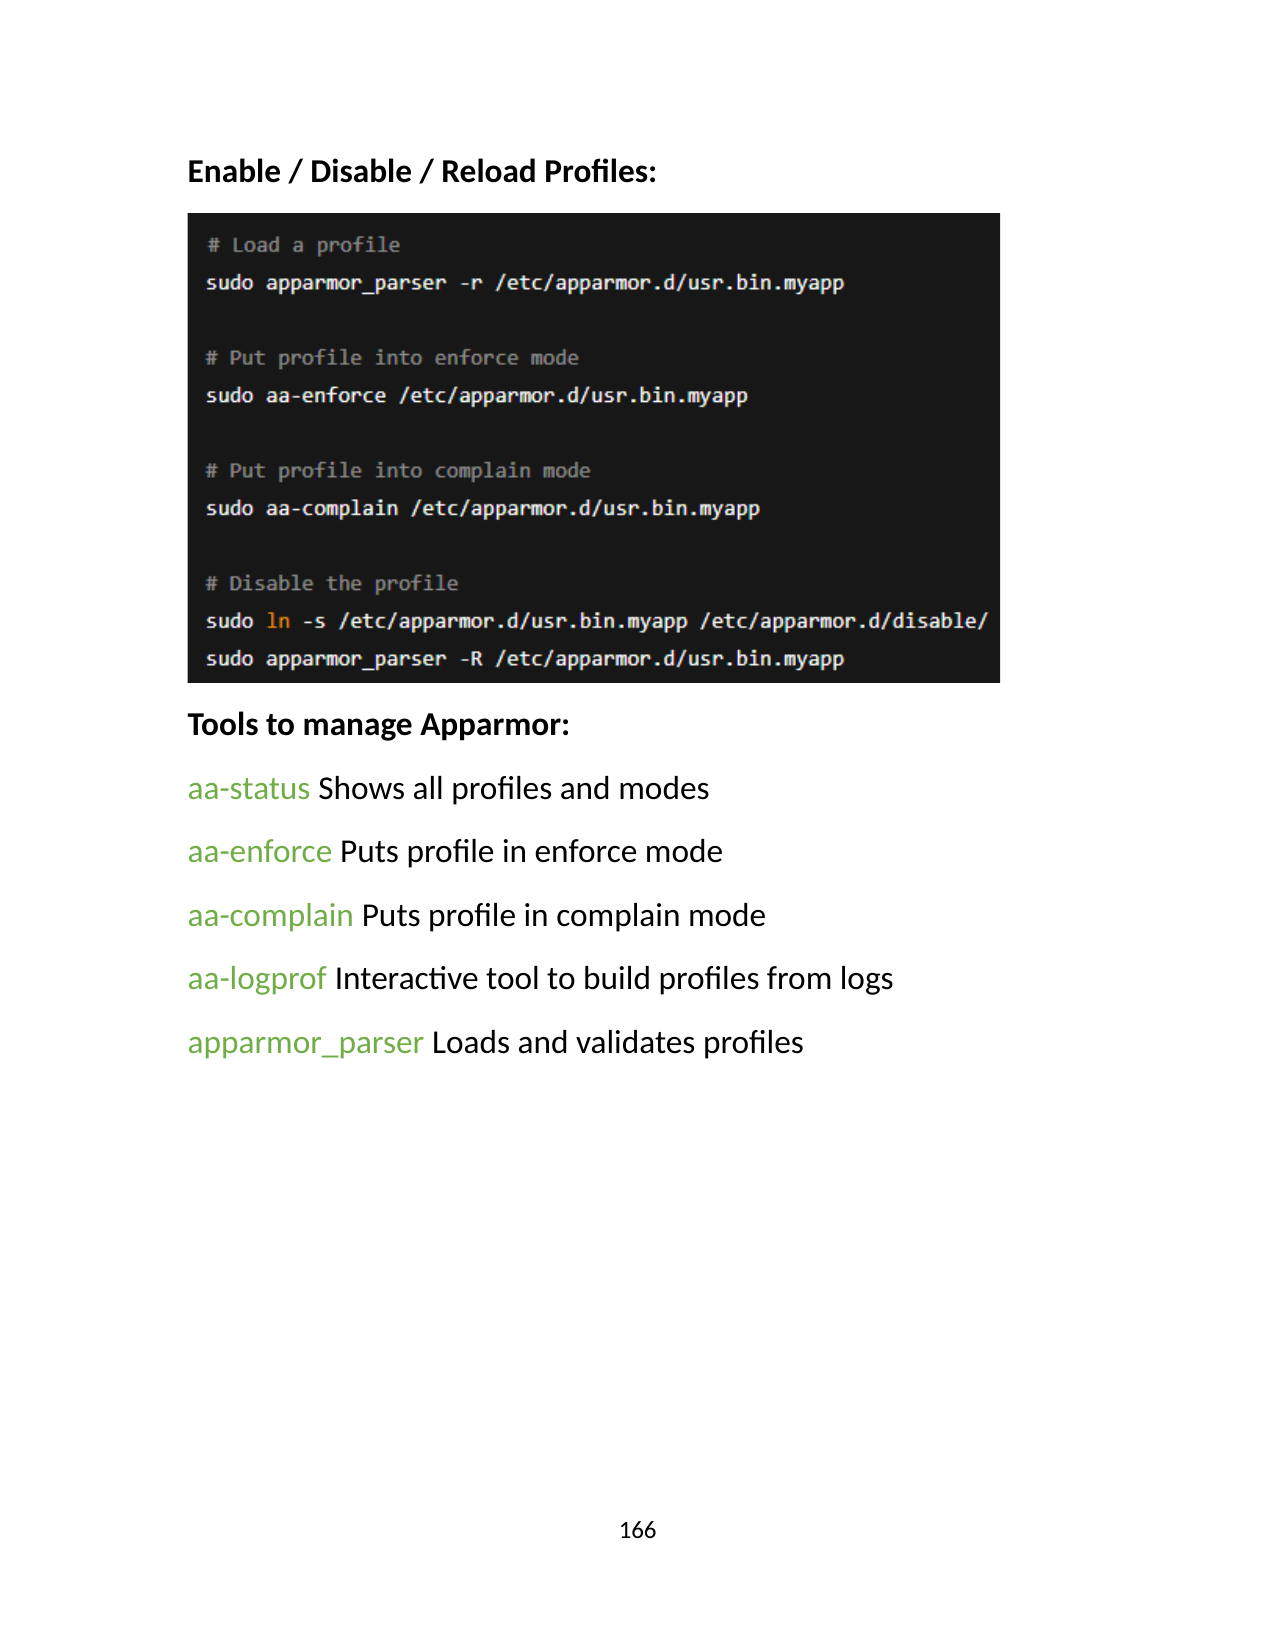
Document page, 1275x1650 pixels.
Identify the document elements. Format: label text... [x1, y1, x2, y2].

text apparmor_parser Loads and validates profiles [187, 1021, 1125, 1061]
text Enable / Disable / Reload Profiles: [187, 150, 1125, 191]
text aa-logprof Interactive tool to build profiles from logs [187, 957, 1125, 998]
text Tools to manage Apparmor: [187, 703, 1125, 744]
text aa-complain Puts profile in complain mode [187, 894, 1125, 934]
text aa-enforce Puts profile in enforce mode [187, 830, 1125, 871]
text aa-status Shows all profiles and modes [187, 767, 1125, 808]
picture [187, 213, 1001, 683]
